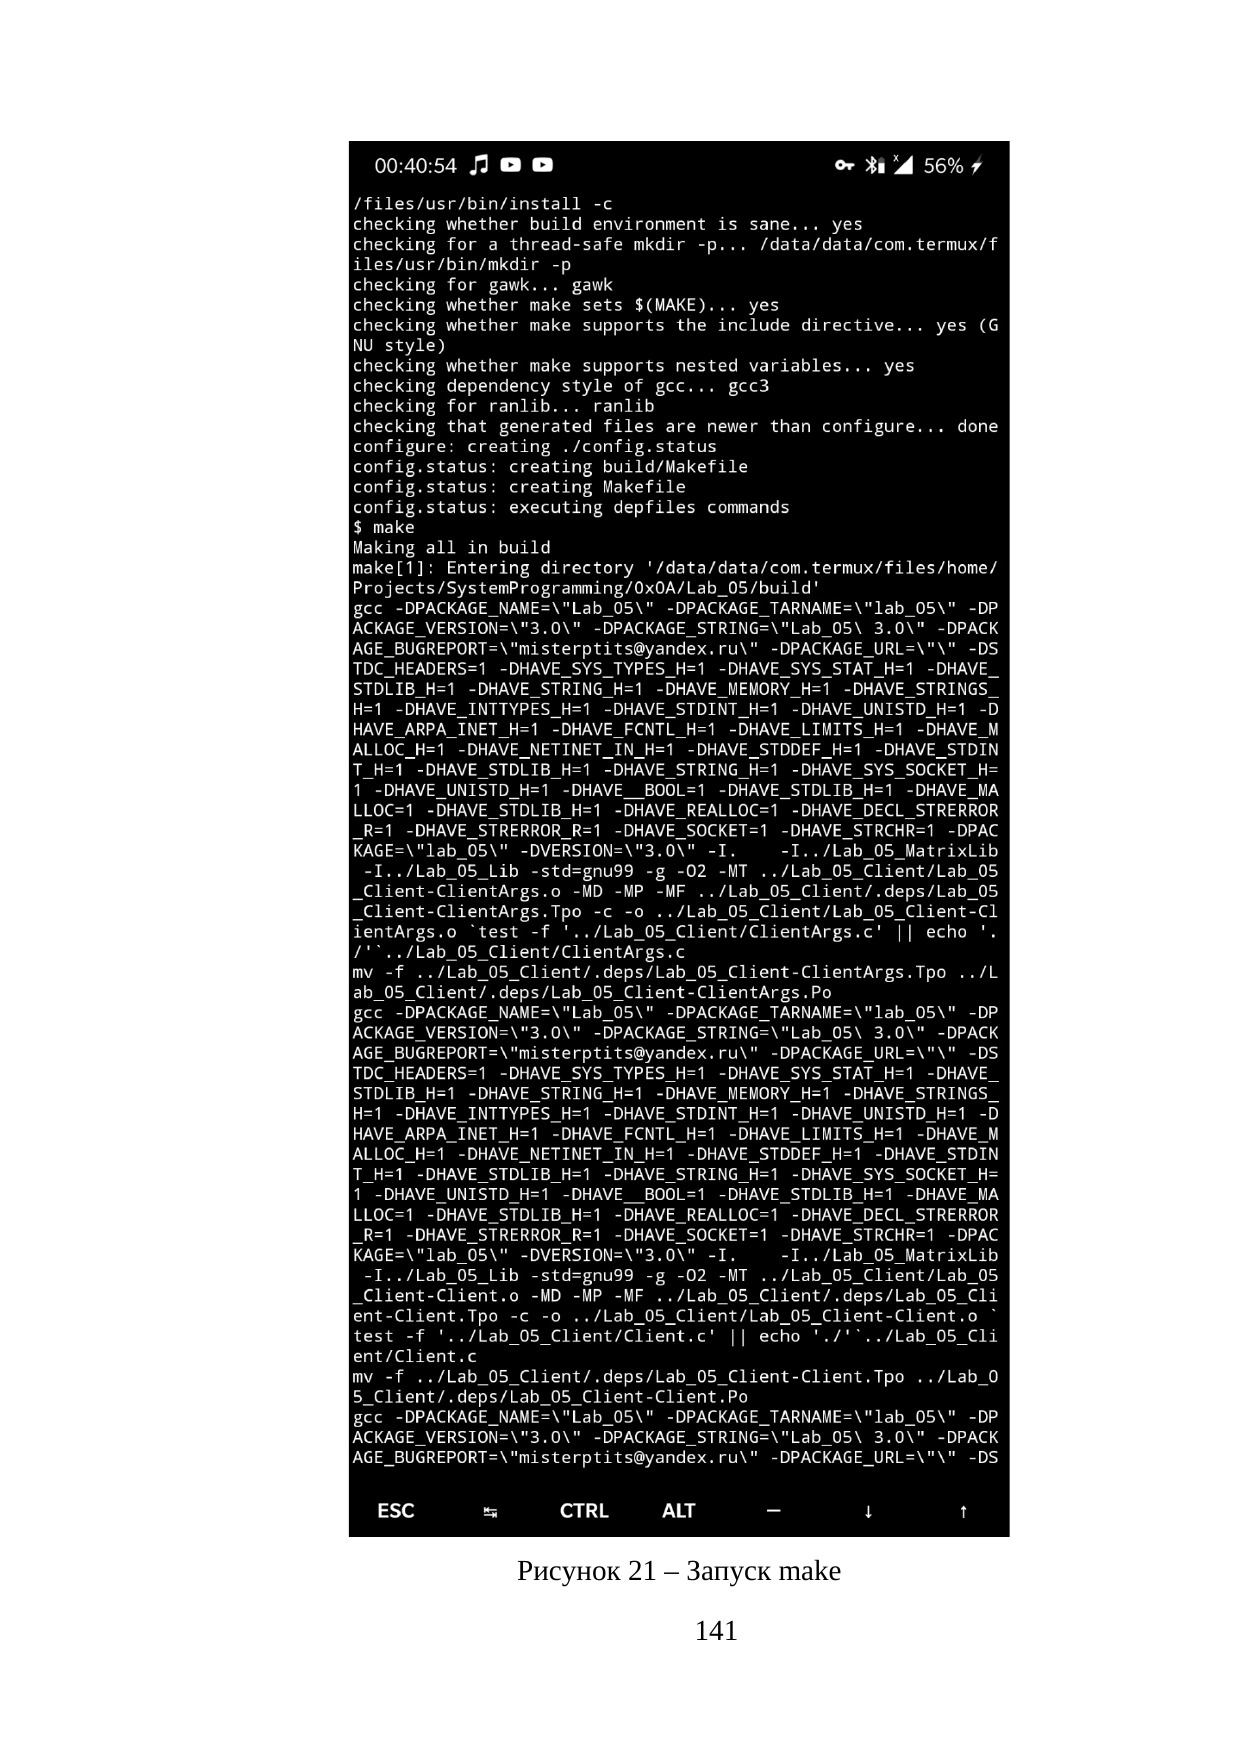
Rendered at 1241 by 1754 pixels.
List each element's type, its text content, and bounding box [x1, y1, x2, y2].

text Запуск make [177, 1553, 1181, 1586]
picture [348, 141, 1010, 1537]
